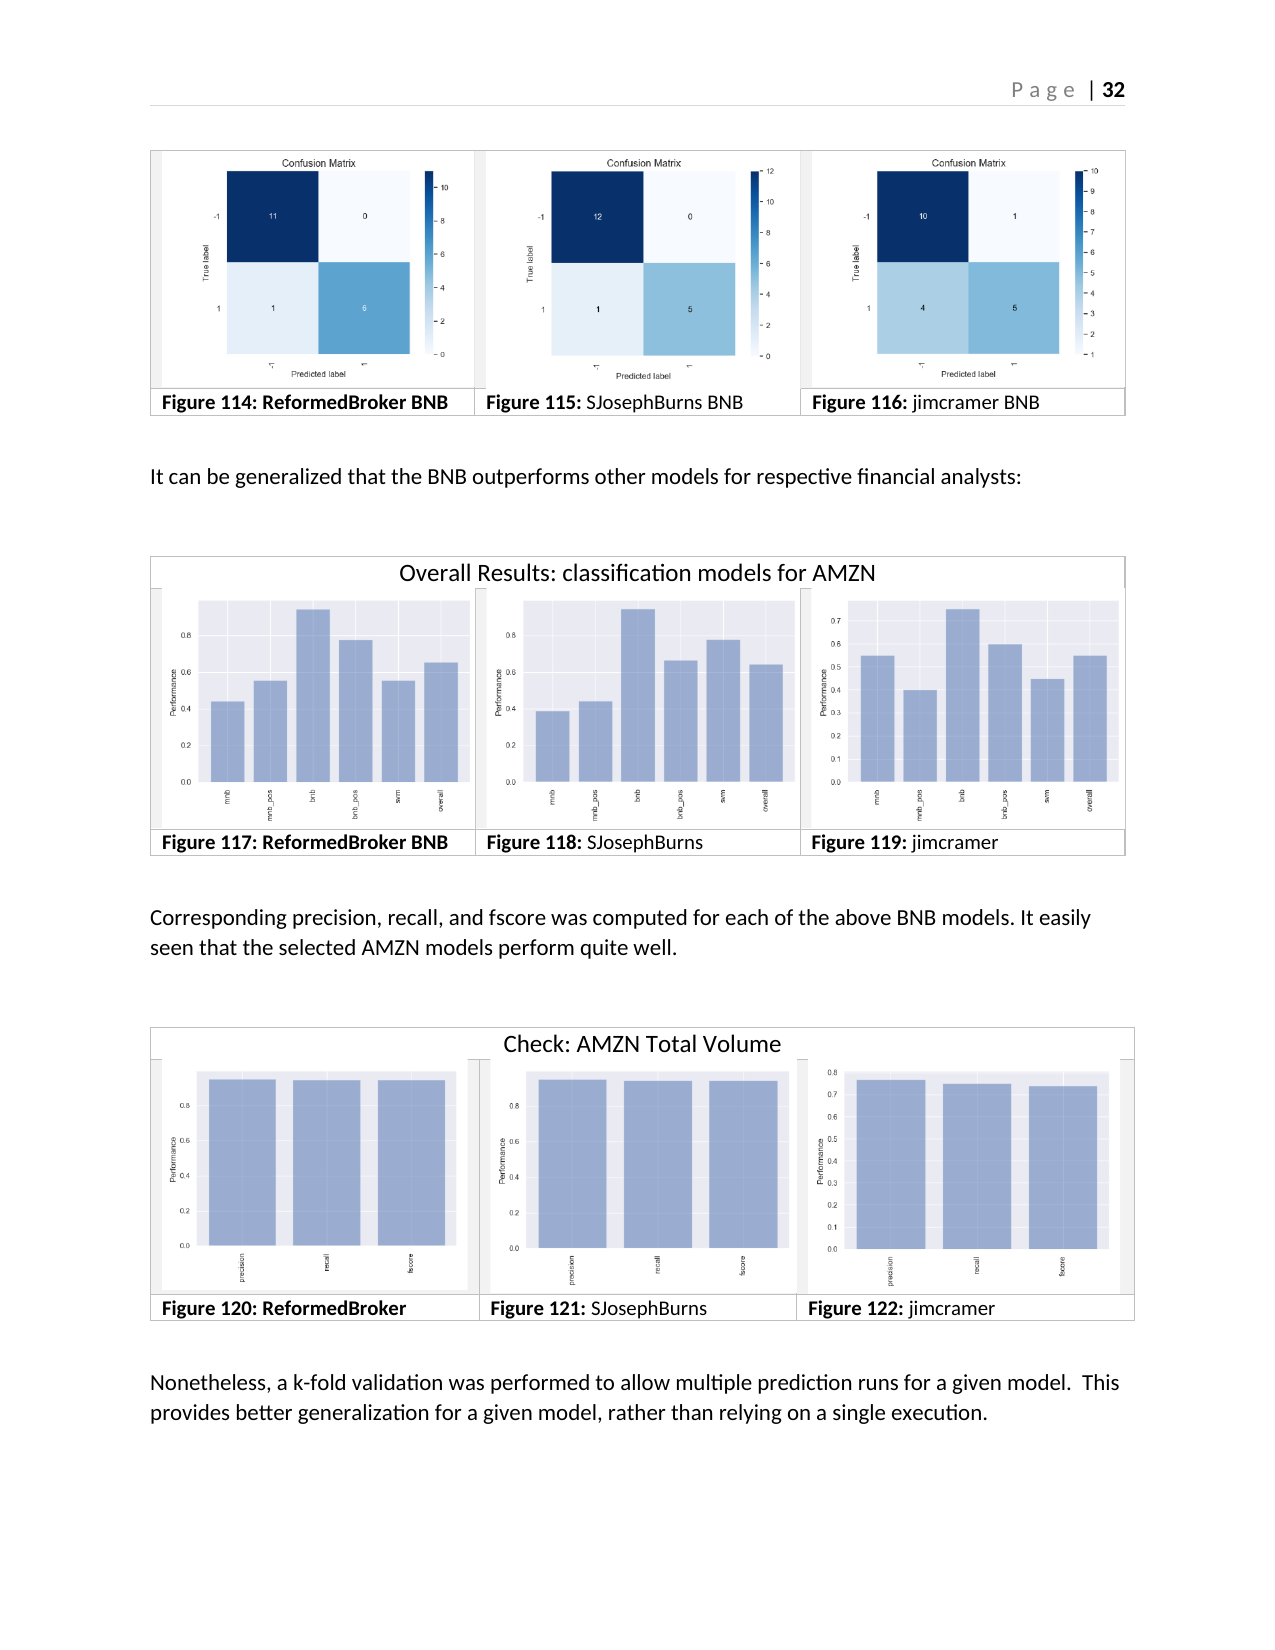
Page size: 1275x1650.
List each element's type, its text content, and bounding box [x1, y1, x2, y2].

table_header Overall Results: classification models for AMZN [151, 557, 1124, 588]
picture [161, 1059, 468, 1290]
table_cell Figure 114: ReformedBroker BNB [151, 389, 474, 414]
table_cell [1121, 1060, 1134, 1294]
text Nonetheless, a k-fold validation was performed to allow multiple prediction runs for a given model. This provides better generalization for a given model, rather than relying on a single execution. [150, 1368, 1125, 1426]
picture [811, 588, 1125, 829]
picture [808, 1059, 1121, 1294]
table_cell [151, 1060, 479, 1294]
text It can be generalized that the BNB outperforms other models for respective financial analysts: [150, 462, 1125, 491]
table_header Check: AMZN Total Volume [151, 1028, 1134, 1058]
table_cell Figure 115: SJosephBurns BNB [475, 389, 800, 414]
table_cell [801, 151, 1124, 388]
table_cell [151, 589, 161, 828]
picture [161, 588, 476, 829]
table_cell [475, 151, 486, 388]
picture [161, 151, 475, 387]
table_cell Figure 121: SJosephBurns [480, 1295, 796, 1320]
table_cell Figure 122: jimcramer [797, 1295, 1134, 1320]
picture [490, 1059, 797, 1293]
picture [486, 588, 800, 829]
table_cell [797, 1060, 808, 1294]
table_cell [480, 1060, 796, 1294]
table_cell [476, 589, 486, 828]
table_cell Figure 117: ReformedBroker BNB [151, 830, 475, 855]
picture [812, 151, 1125, 387]
table_cell Figure 116: jimcramer BNB [801, 389, 1124, 414]
text Corresponding precision, recall, and fscore was computed for each of the above BNB models. It easily seen that the selected AMZN models perform quite well. [150, 903, 1125, 961]
table_cell [801, 589, 811, 828]
table_cell [151, 151, 474, 388]
table_cell Figure 120: ReformedBroker [151, 1295, 479, 1320]
picture [486, 151, 801, 389]
table_cell Figure 119: jimcramer [801, 830, 1124, 855]
table_cell Figure 118: SJosephBurns [476, 830, 800, 855]
